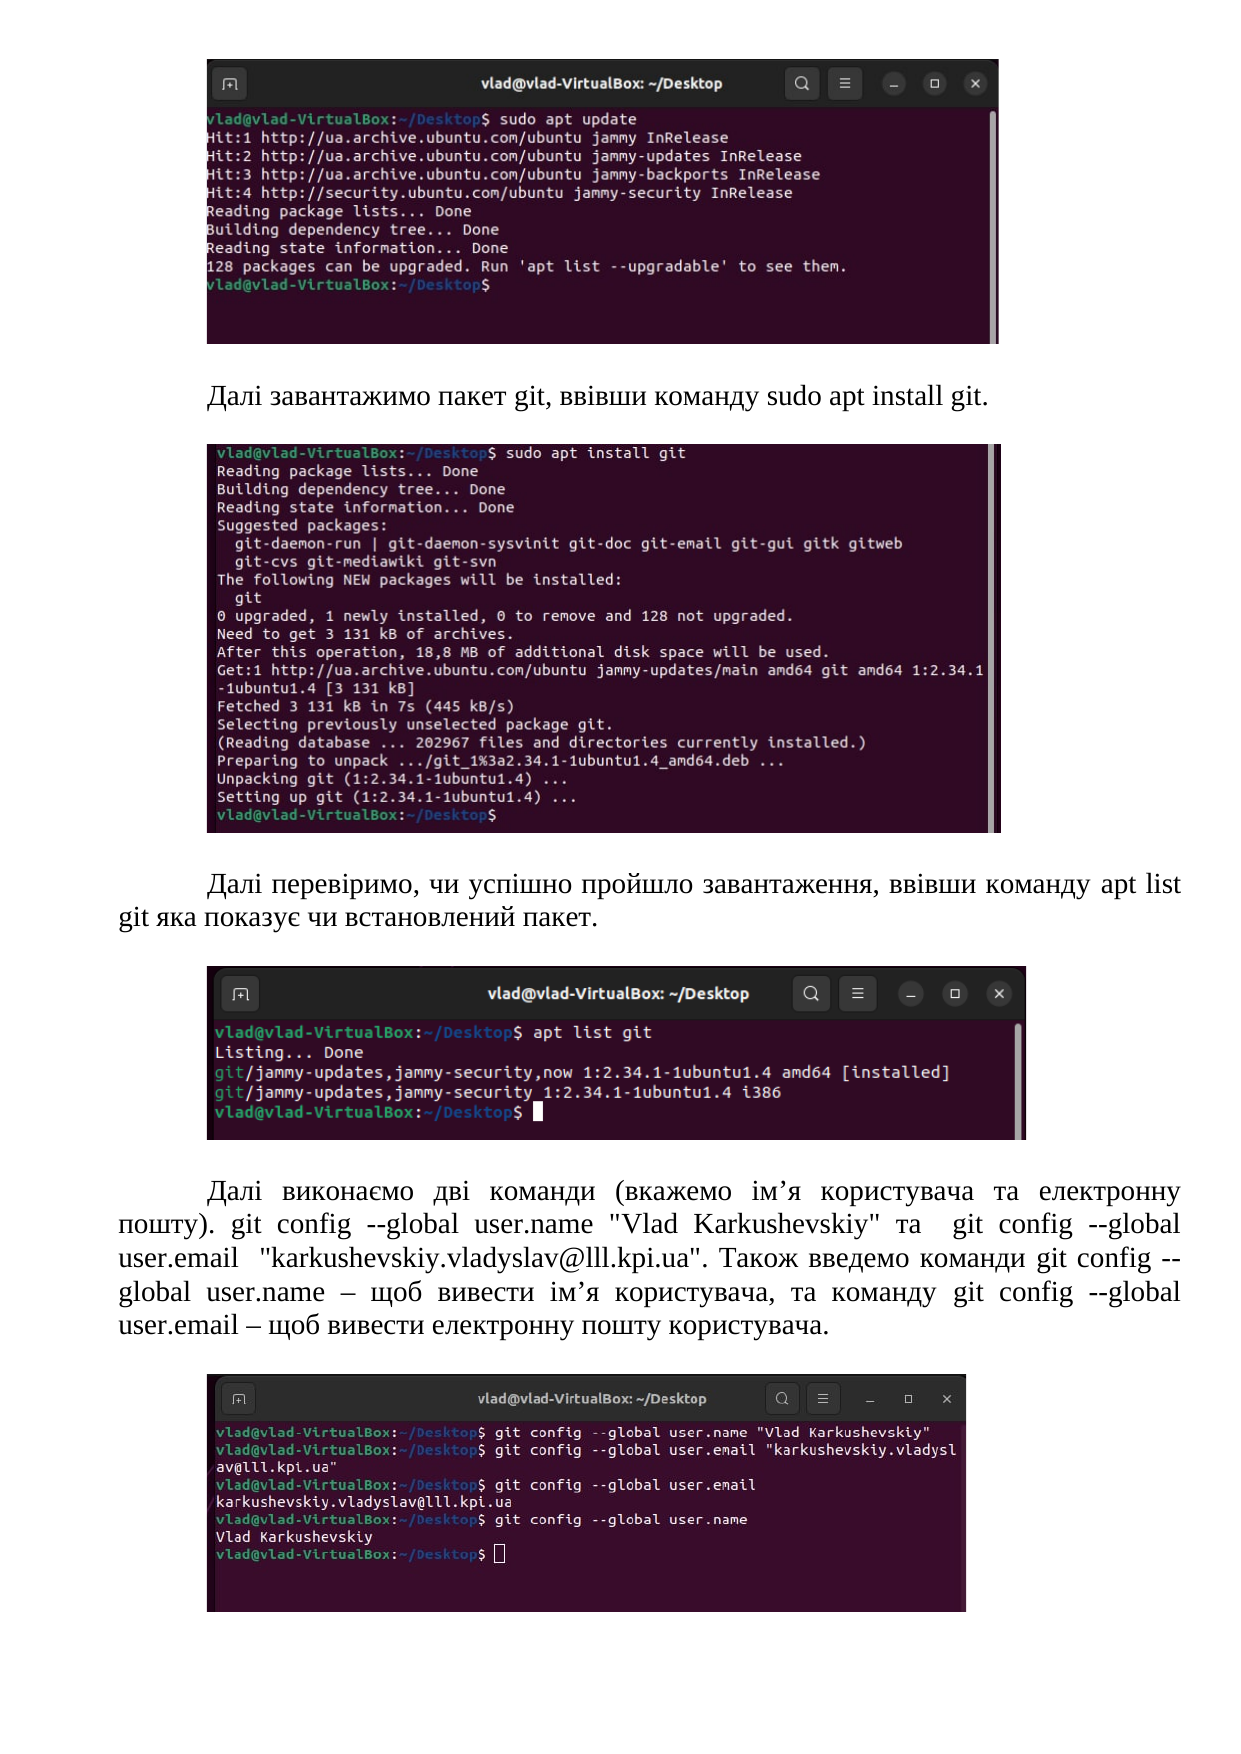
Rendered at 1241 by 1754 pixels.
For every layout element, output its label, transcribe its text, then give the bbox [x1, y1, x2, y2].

text Далі перевіримо, чи успішно пройшло завантаження, ввівши команду apt list git яка показує чи встановлений пакет. [118, 866, 1181, 933]
text Далі завантажимо пакет git, ввівши команду sudo apt install git. [118, 378, 1181, 411]
picture [206, 966, 1027, 1140]
picture [206, 1374, 967, 1612]
text Далі виконаємо дві команди (вкажемо ім’я користувача та електронну пошту). git config --global user.name "Vlad Karkushevskiy" та git config --global user.email "karkushevskiy.vladyslav@lll.kpi.ua". Також введемо команди git config --global user.name – щоб вивести ім’я користувача, та команду git config --global user.email – щоб вивести електронну пошту користувача. [118, 1173, 1181, 1341]
picture [206, 444, 1001, 833]
picture [206, 59, 999, 344]
